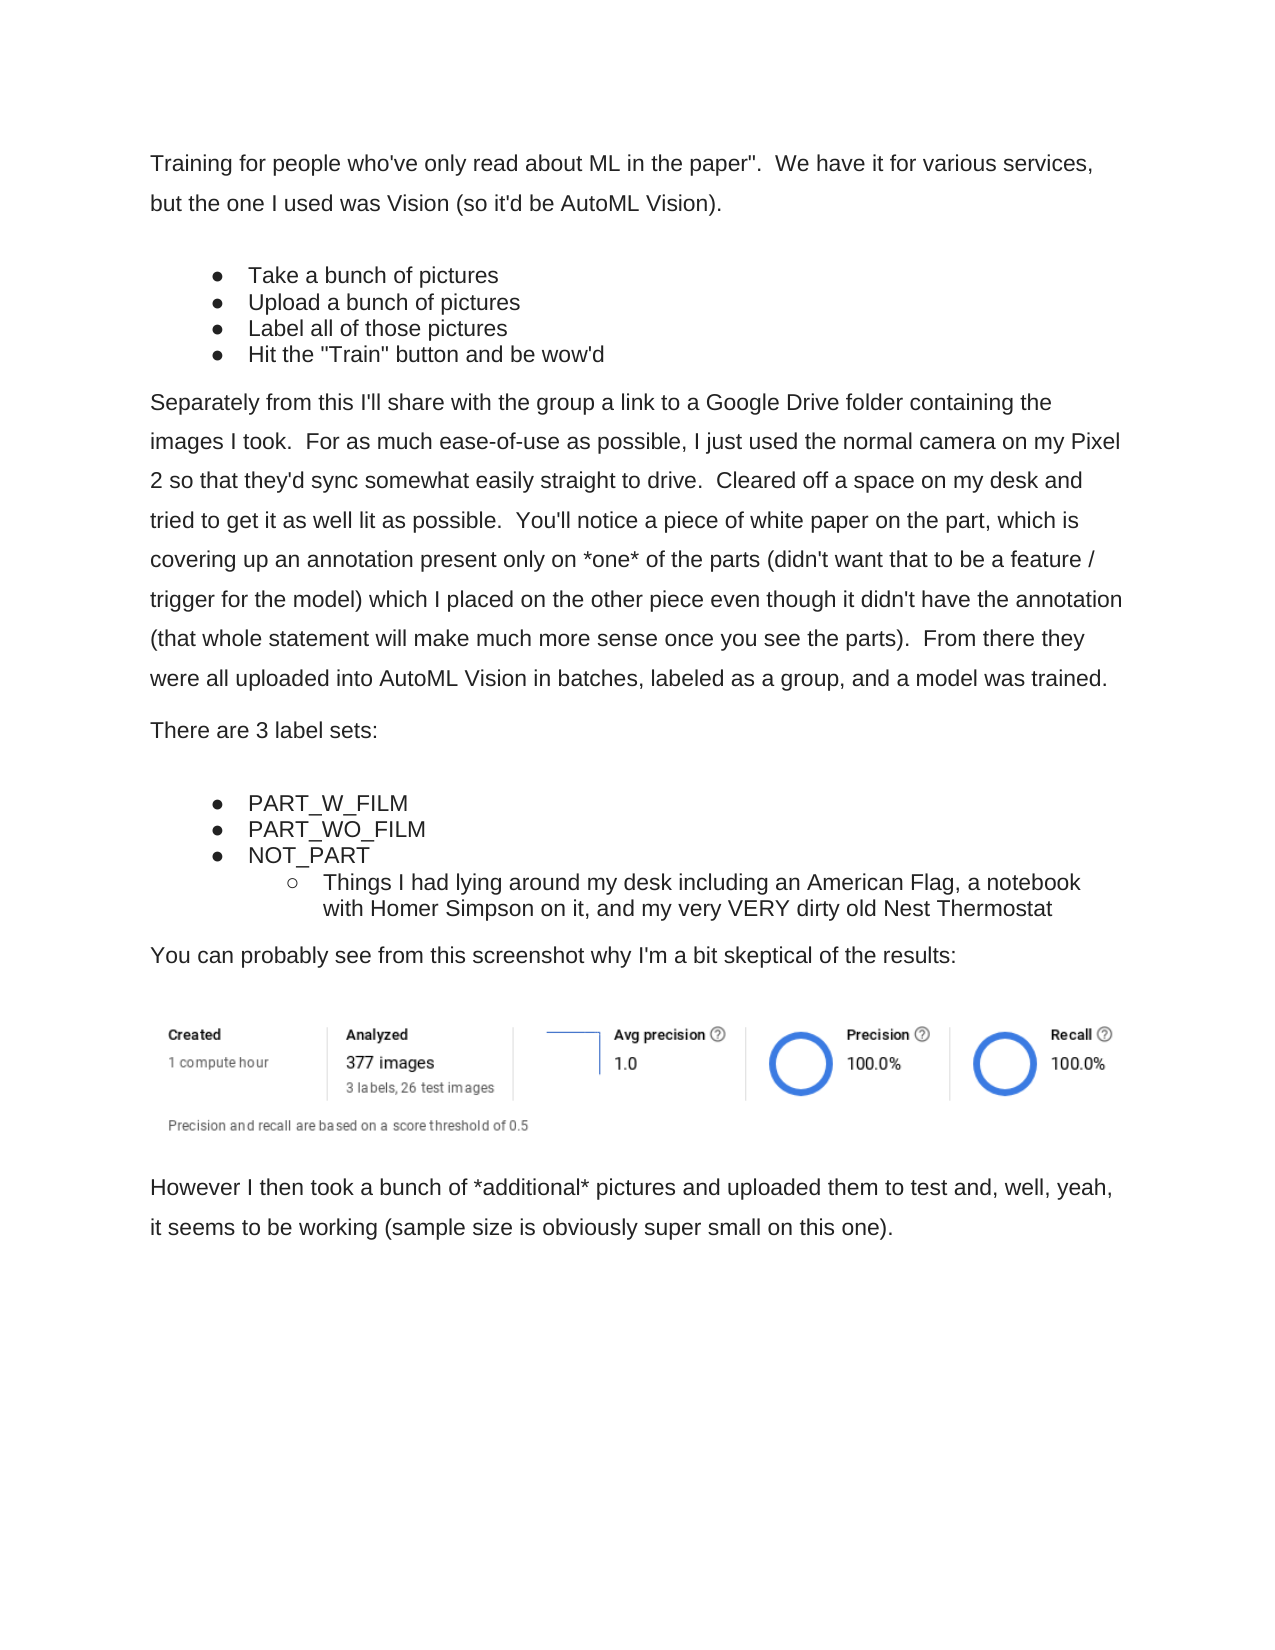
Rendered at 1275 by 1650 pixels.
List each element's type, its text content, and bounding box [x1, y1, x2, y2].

text You can probably see from this screenshot why I'm a bit skeptical of the results: [150, 942, 1125, 969]
list Hit the "Train" button and be wow'd [210, 341, 1125, 368]
list Upload a bunch of pictures [210, 289, 1125, 315]
list Take a bunch of pictures [210, 262, 1125, 289]
text However I then took a bunch of *additional* pictures and uploaded them to test and, well, yeah, it seems to be working (sample size is obviously super small on this one). [150, 1174, 1125, 1240]
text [150, 150, 1125, 216]
picture [150, 994, 1125, 1149]
list PART_WO_FILM [210, 816, 1125, 842]
list Label all of those pictures [210, 315, 1125, 341]
list PART_W_FILM [210, 790, 1125, 816]
text Separately from this I'll share with the group a link to a Google Drive folder containing the images I took. For as much ease-of-use as possible, I just used the normal camera on my Pixel 2 so that they'd sync somewhat easily straight to drive. Cleared off a space on my desk and tried to get it as well lit as possible. You'll notice a piece of white paper on the part, which is covering up an annotation present only on *one* of the parts (didn't want that to be a feature / trigger for the model) which I placed on the other piece even though it didn't have the annotation (that whole statement will make much more sense once you see the parts). From there they were all uploaded into AutoML Vision in batches, labeled as a group, and a model was trained. [150, 388, 1125, 691]
text There are 3 label sets: [150, 717, 1125, 743]
list NOT_PART [210, 842, 1125, 869]
list Things I had lying around my desk including an American Flag, a notebook with Homer Simpson on it, and my very VERY dirty old Nest Thermostat [285, 869, 1125, 921]
